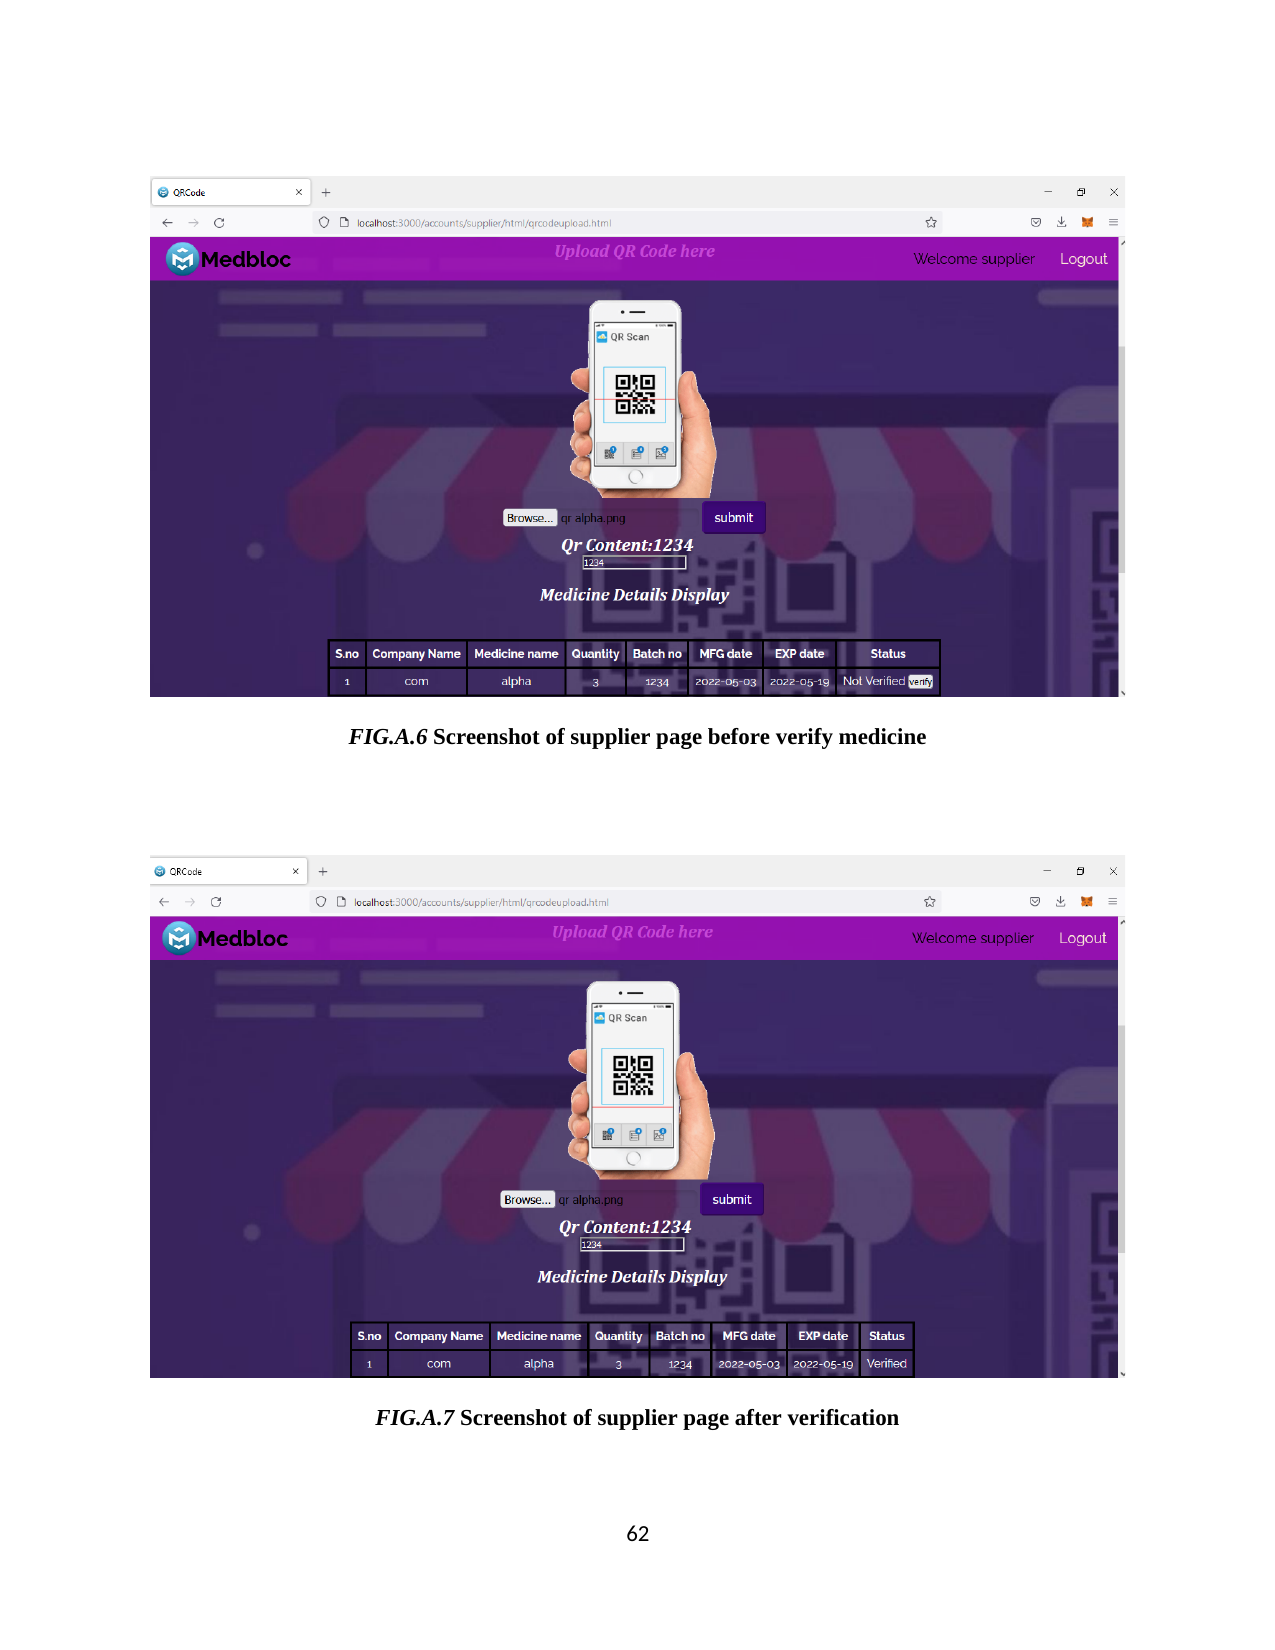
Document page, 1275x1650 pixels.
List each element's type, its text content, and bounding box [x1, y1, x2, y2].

text FIG.A.6 Screenshot of supplier page before verify medicine [150, 723, 1125, 750]
picture [150, 176, 1125, 697]
picture [150, 855, 1125, 1378]
text FIG.A.7 Screenshot of supplier page after verification [150, 1404, 1125, 1430]
